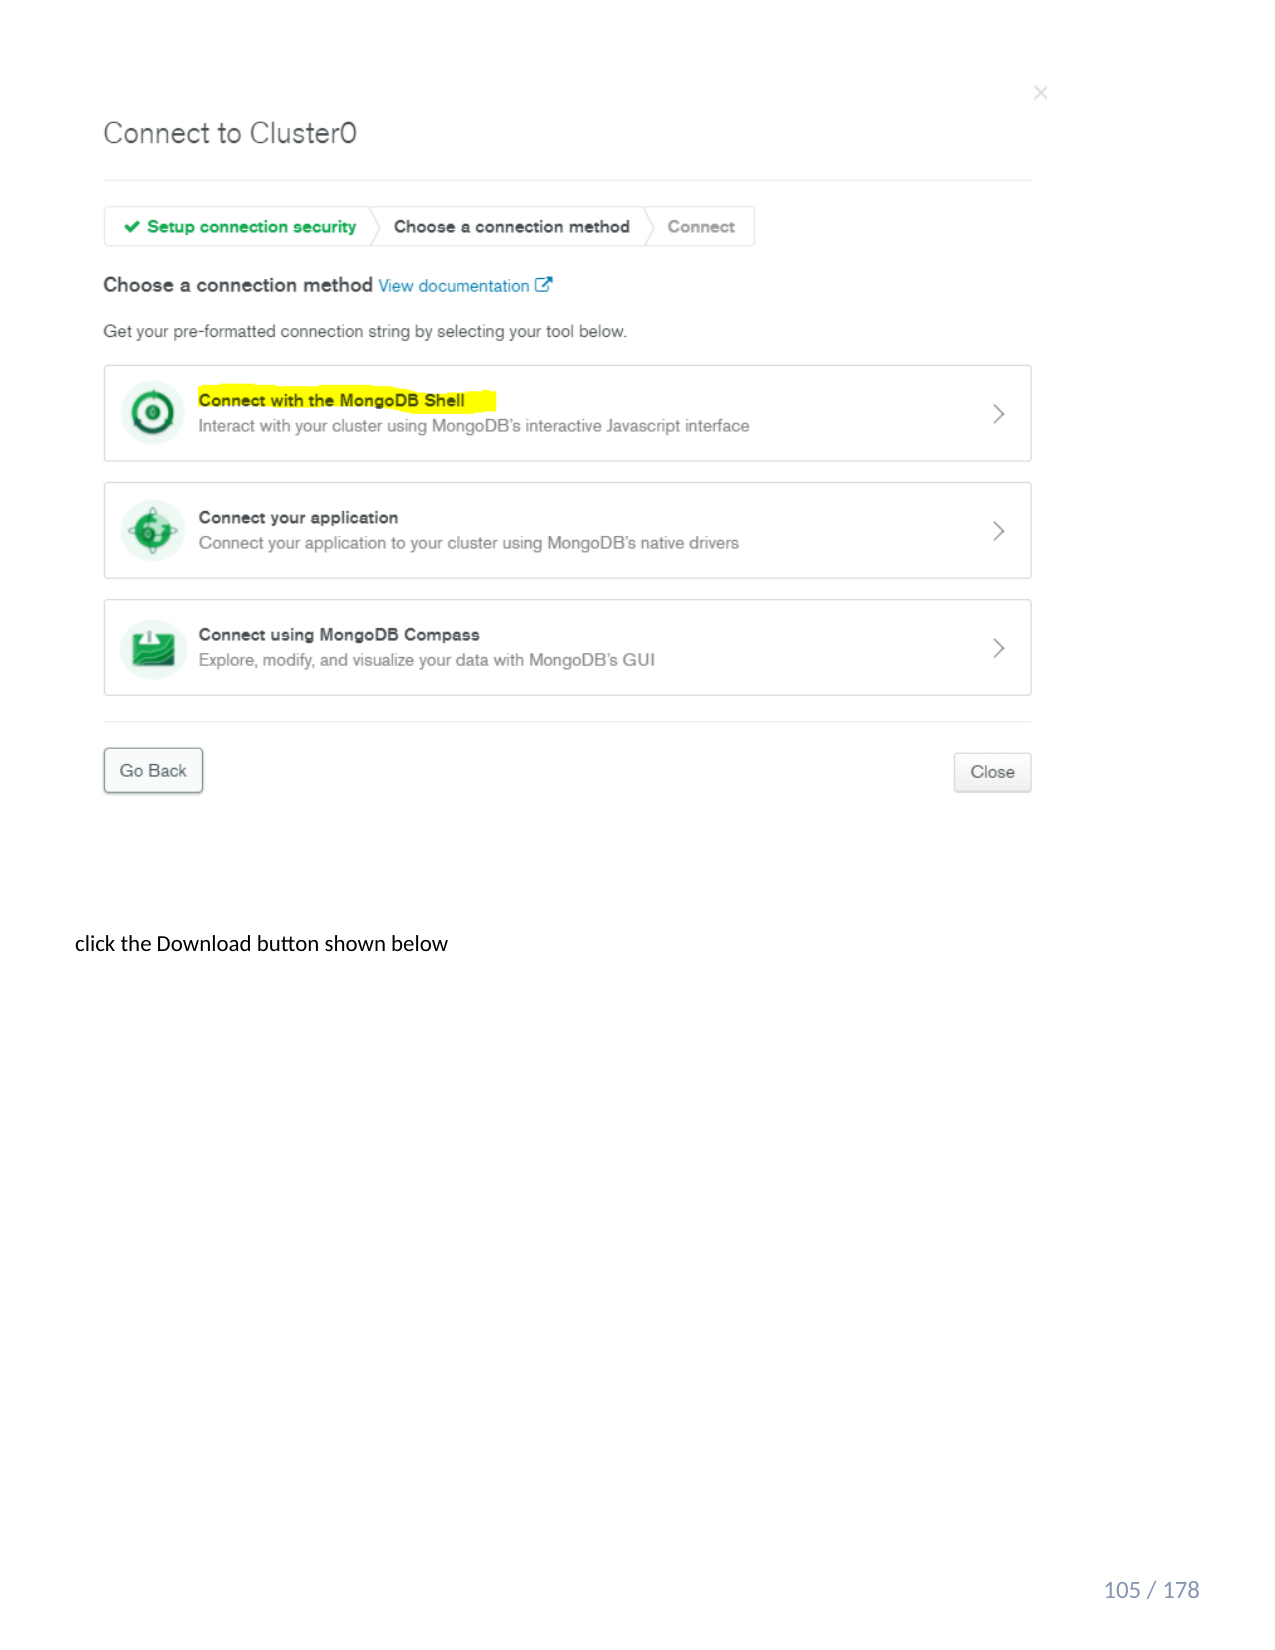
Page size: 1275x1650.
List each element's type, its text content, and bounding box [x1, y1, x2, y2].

picture [75, 75, 1047, 817]
text click the Download button shown below [75, 929, 1200, 957]
